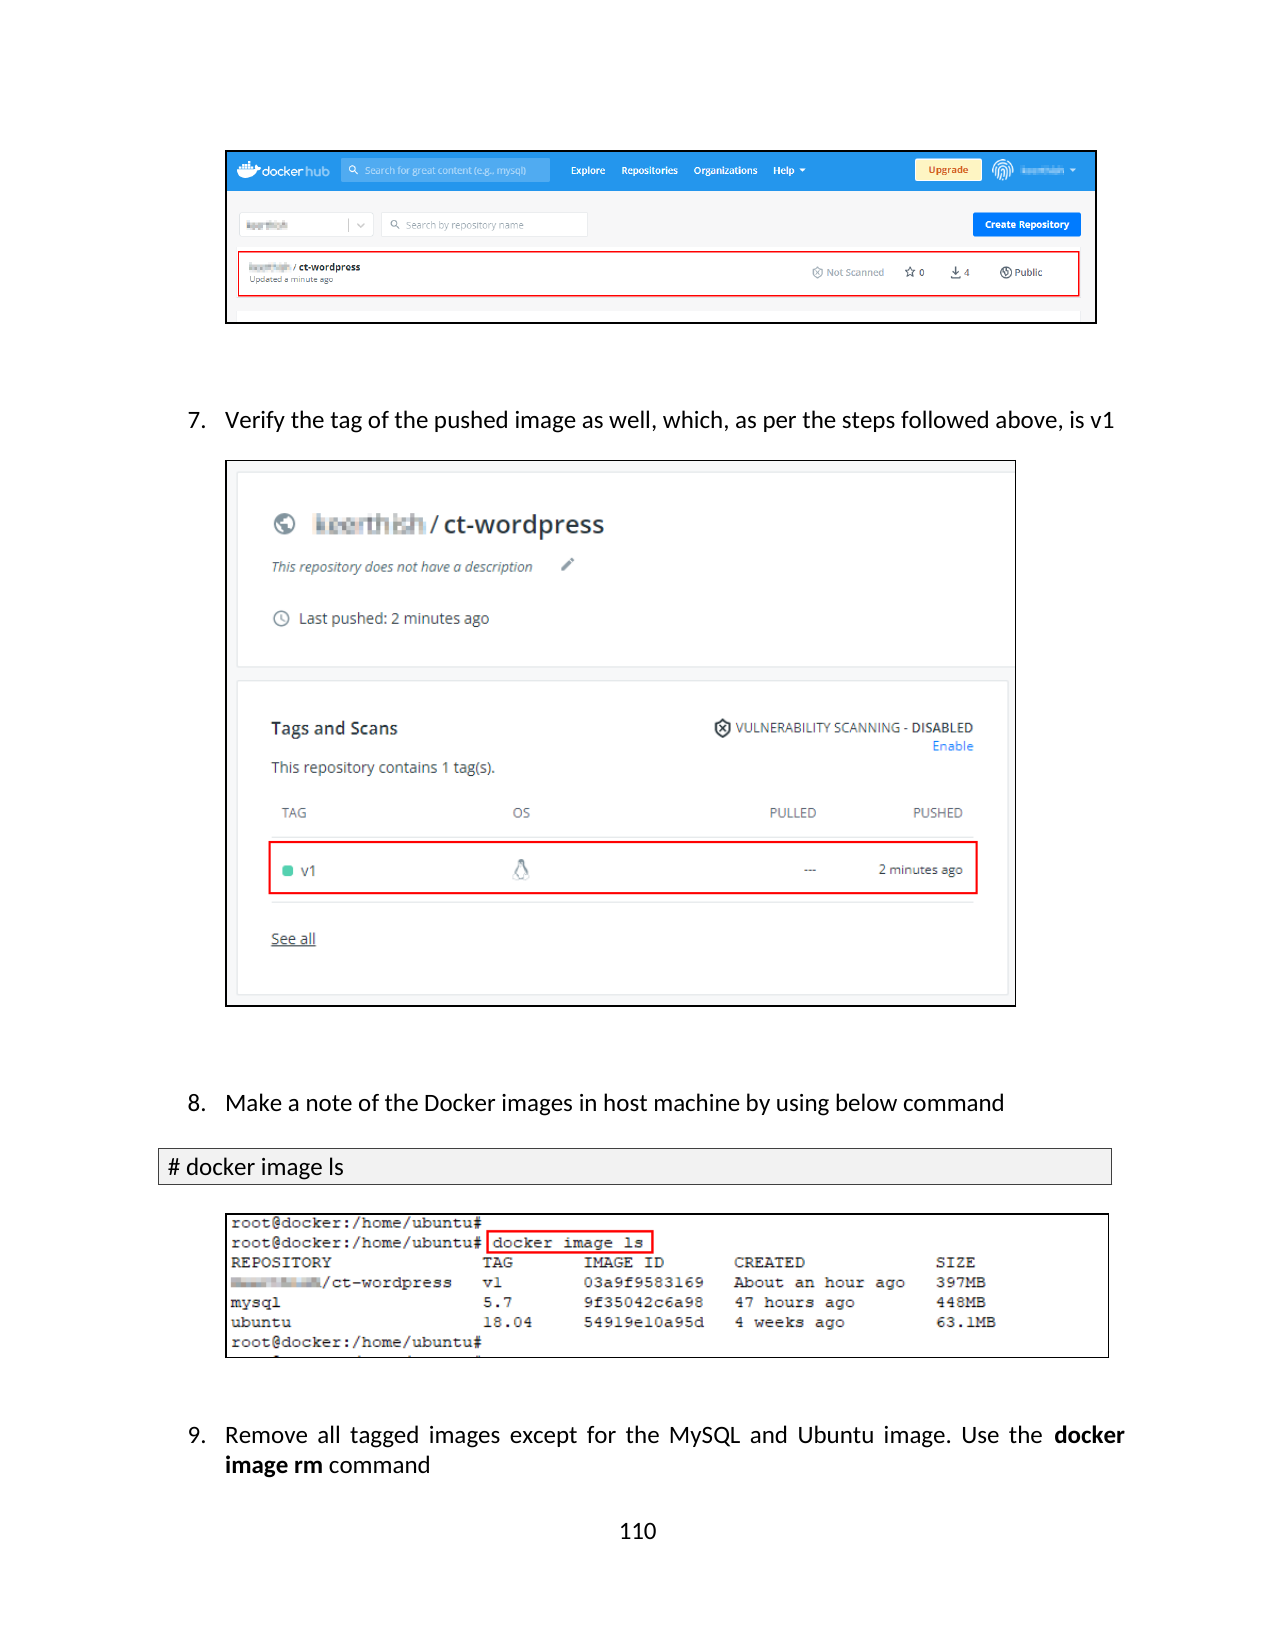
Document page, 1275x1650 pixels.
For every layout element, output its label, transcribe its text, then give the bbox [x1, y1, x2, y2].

picture [227, 152, 1095, 322]
picture [227, 1215, 1108, 1357]
list Remove all tagged images except for the MySQL and Ubuntu image. Use the docker image rm command [187, 1419, 1125, 1480]
list Make a note of the Docker images in host machine by using below command [187, 1087, 1125, 1118]
picture [227, 461, 1015, 1005]
text # docker image ls [159, 1149, 1111, 1184]
list Verify the tag of the pushed image as well, which, as per the steps followed above, is v1 [187, 404, 1125, 435]
